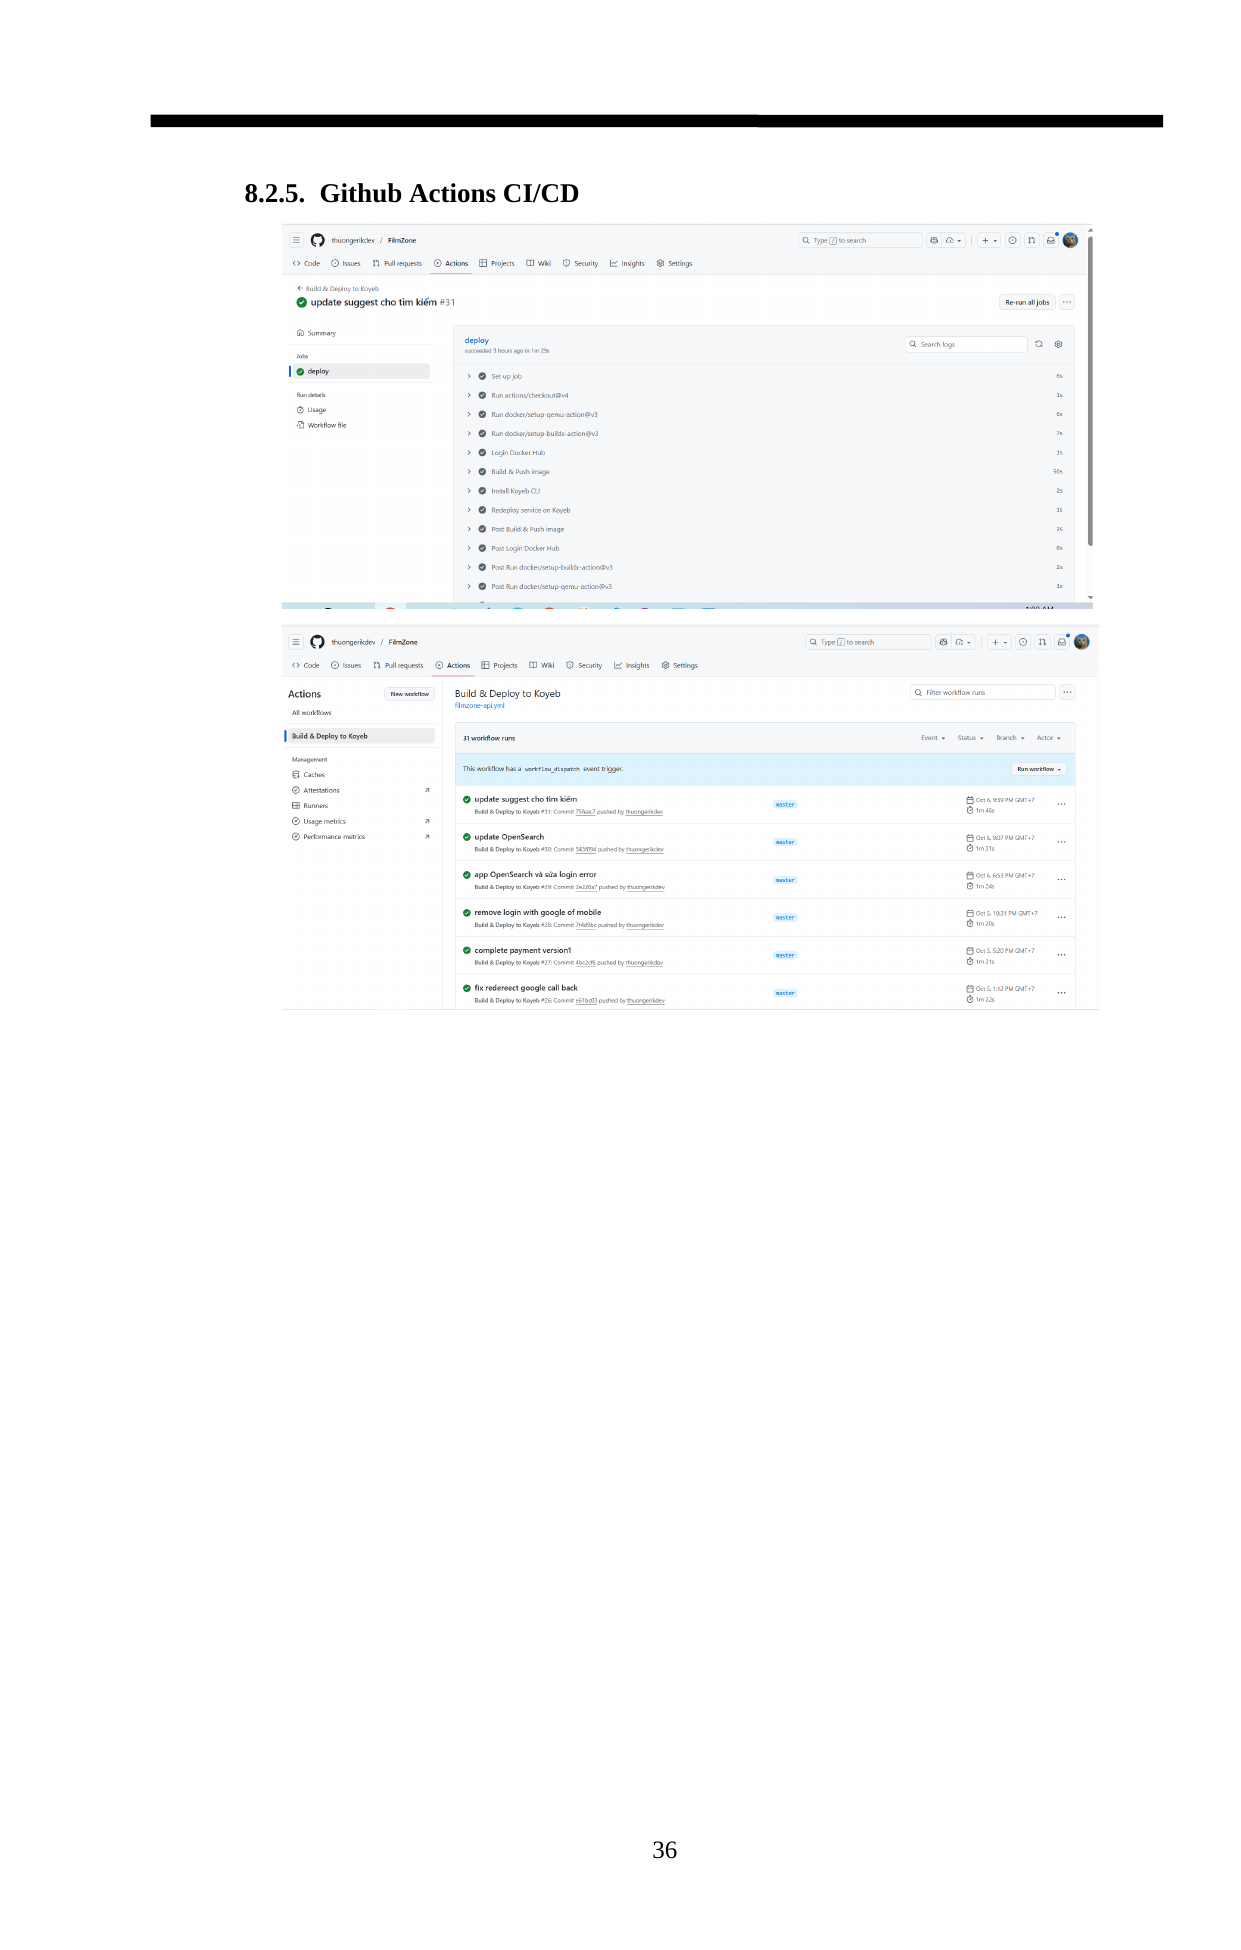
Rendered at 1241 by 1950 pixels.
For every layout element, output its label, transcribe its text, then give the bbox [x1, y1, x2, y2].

picture [281, 624, 1100, 1010]
list Github Actions CI/CD [244, 177, 1122, 208]
picture [281, 223, 1093, 609]
